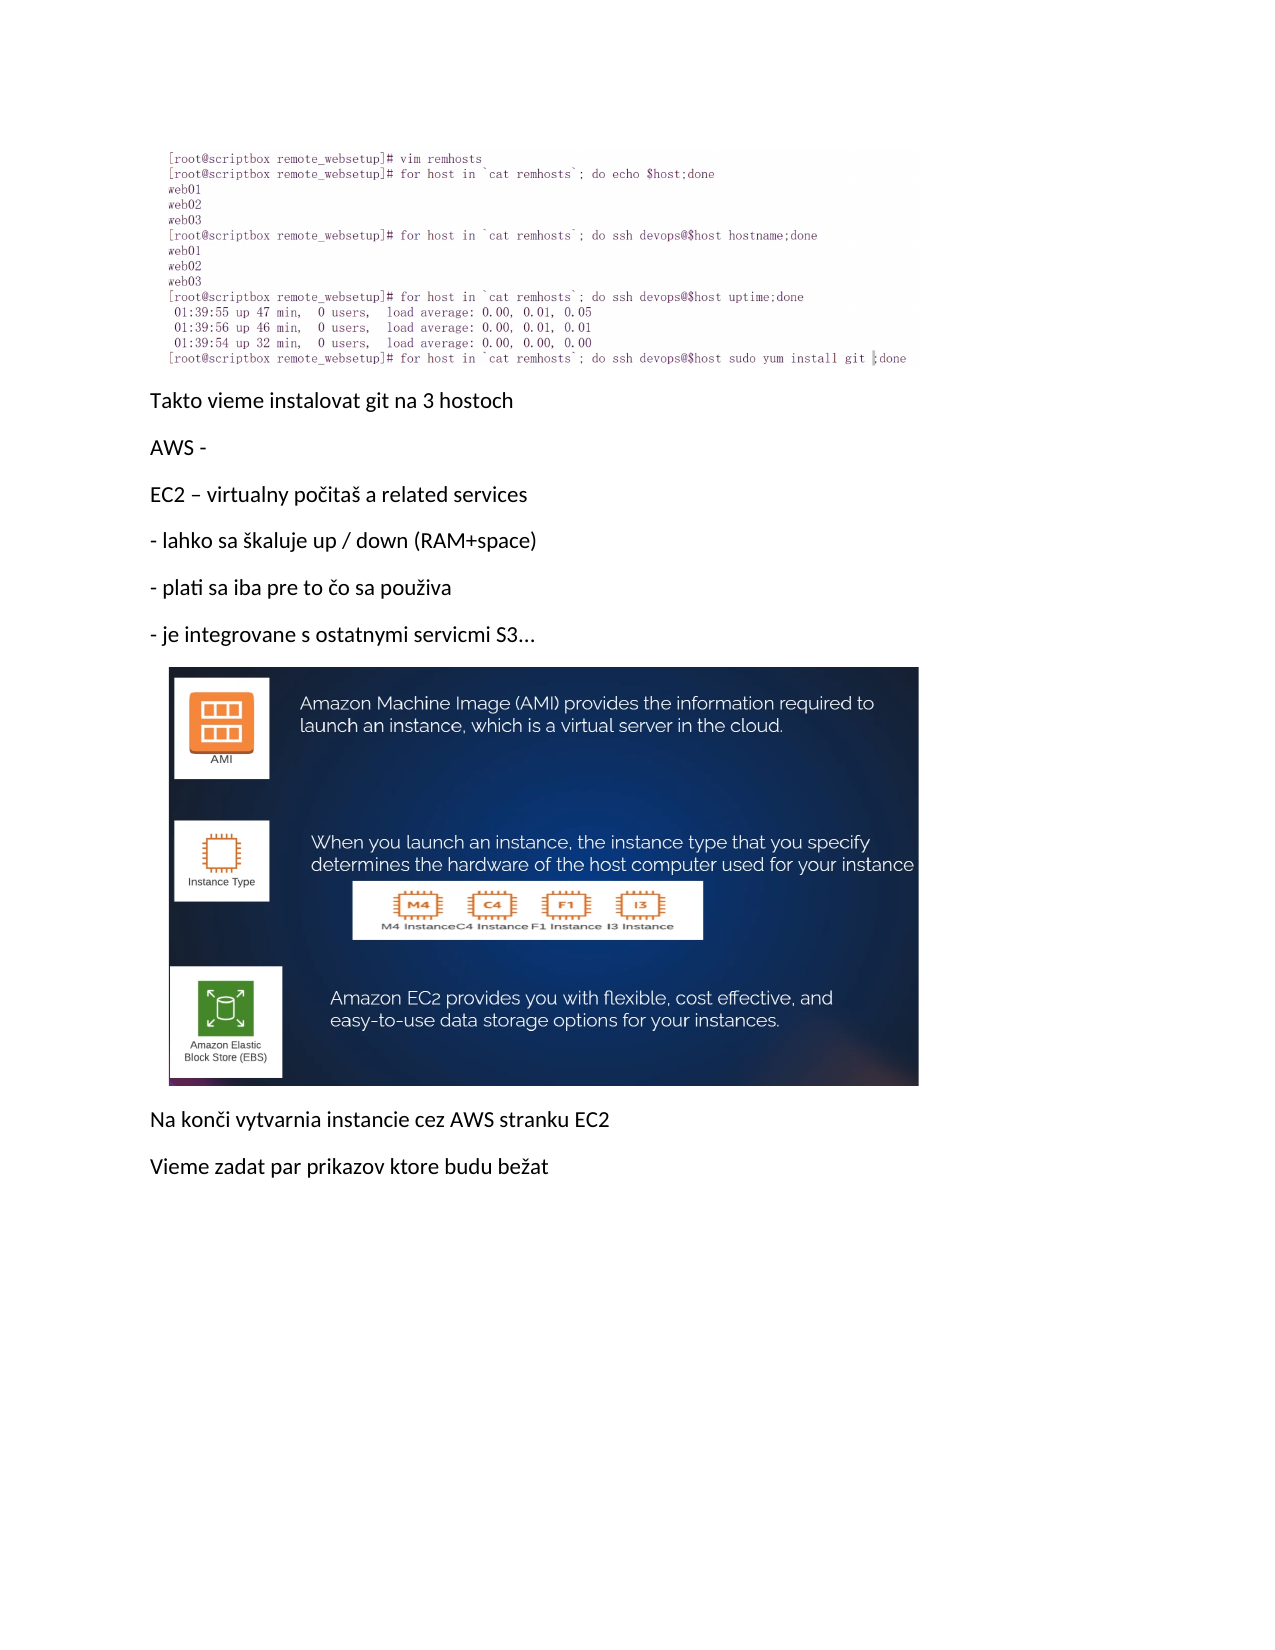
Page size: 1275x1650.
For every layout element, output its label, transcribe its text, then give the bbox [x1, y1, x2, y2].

text Na konči vytvarnia instancie cez AWS stranku EC2 [150, 1105, 1125, 1133]
text Takto vieme instalovat git na 3 hostoch [150, 386, 1125, 414]
text Vieme zadat par prikazov ktore budu bežat [150, 1152, 1125, 1180]
text - plati sa iba pre to čo sa použiva [150, 573, 1125, 602]
text EC2 – virtualny počitaš a related services [150, 480, 1125, 508]
text - lahko sa škaluje up / down (RAM+space) [150, 527, 1125, 555]
text - je integrovane s ostatnymi servicmi S3... [150, 620, 1125, 648]
text AWS - [150, 433, 1125, 461]
